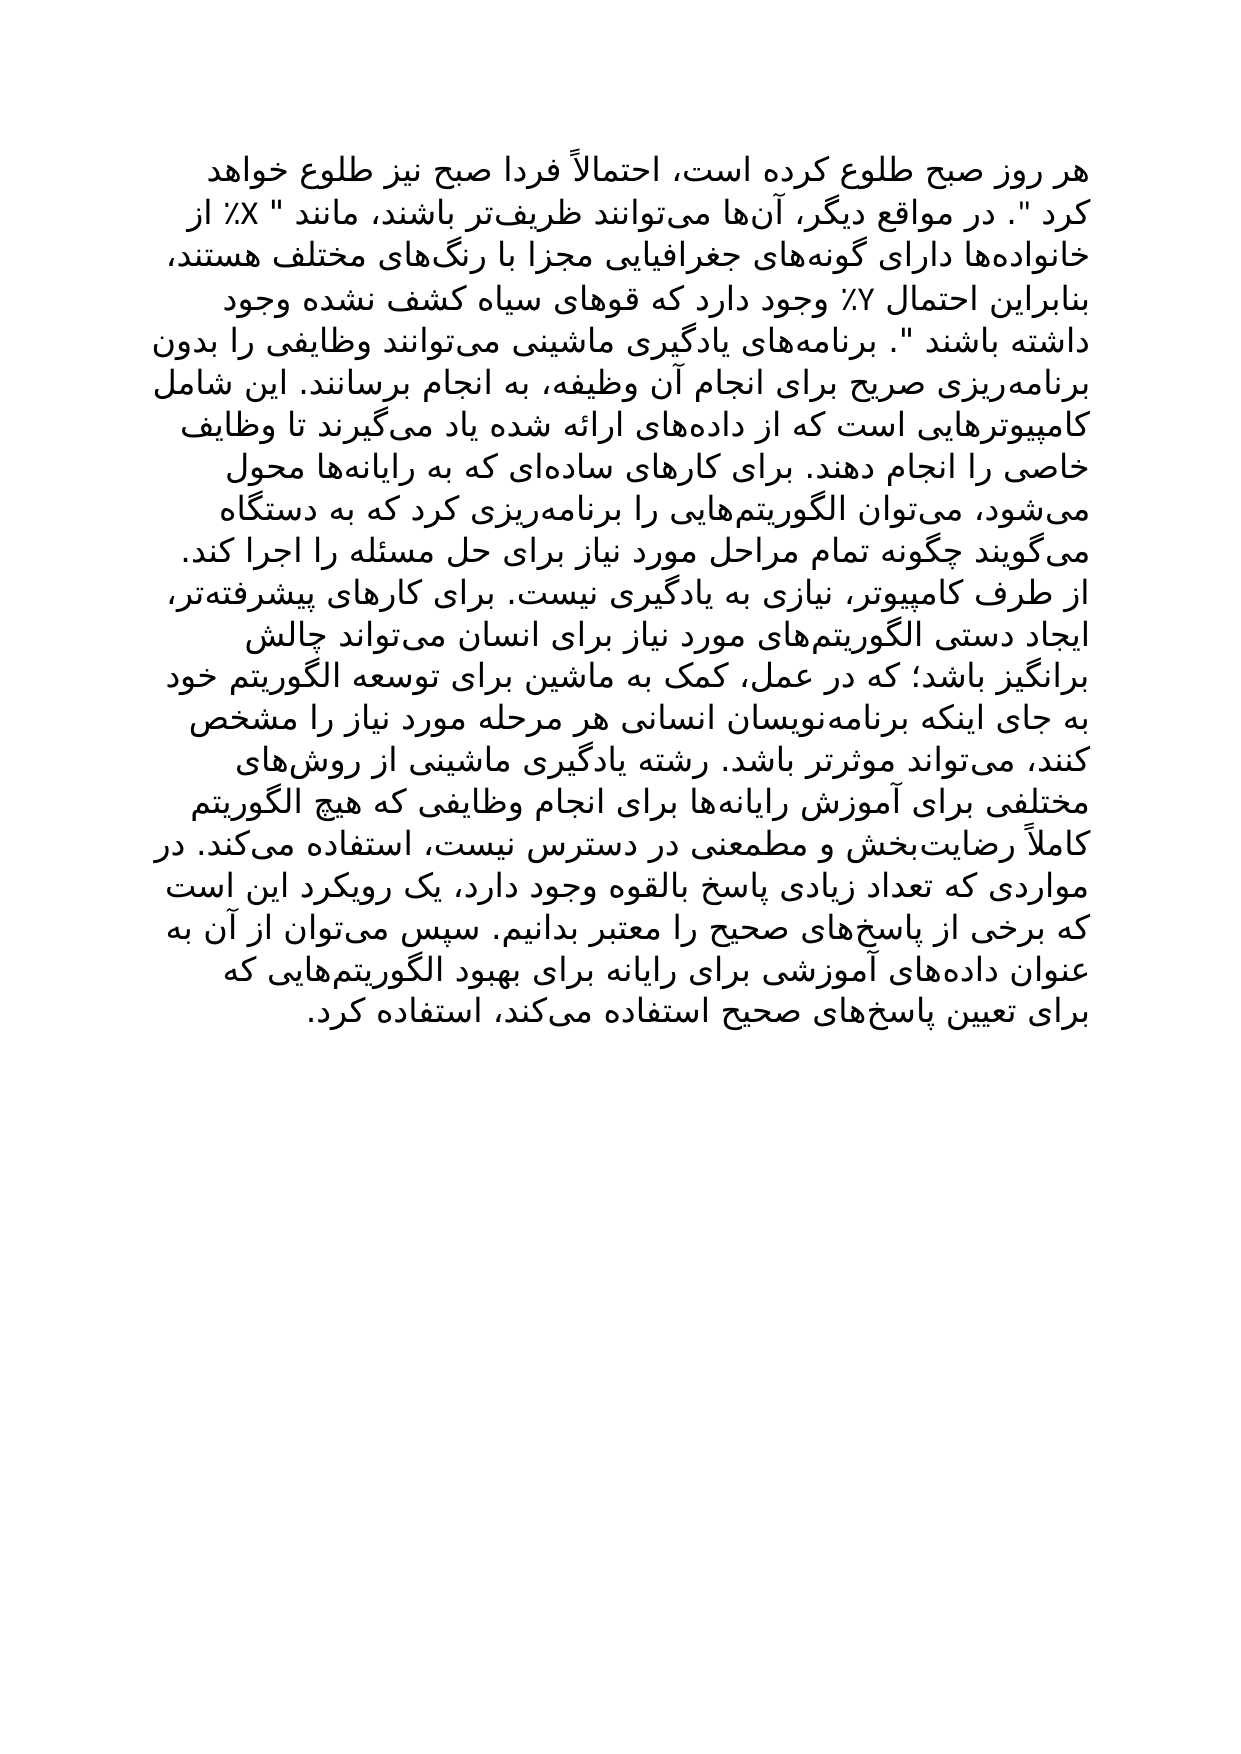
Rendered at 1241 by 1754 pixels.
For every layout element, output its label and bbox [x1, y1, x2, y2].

text [150, 150, 1090, 1031]
